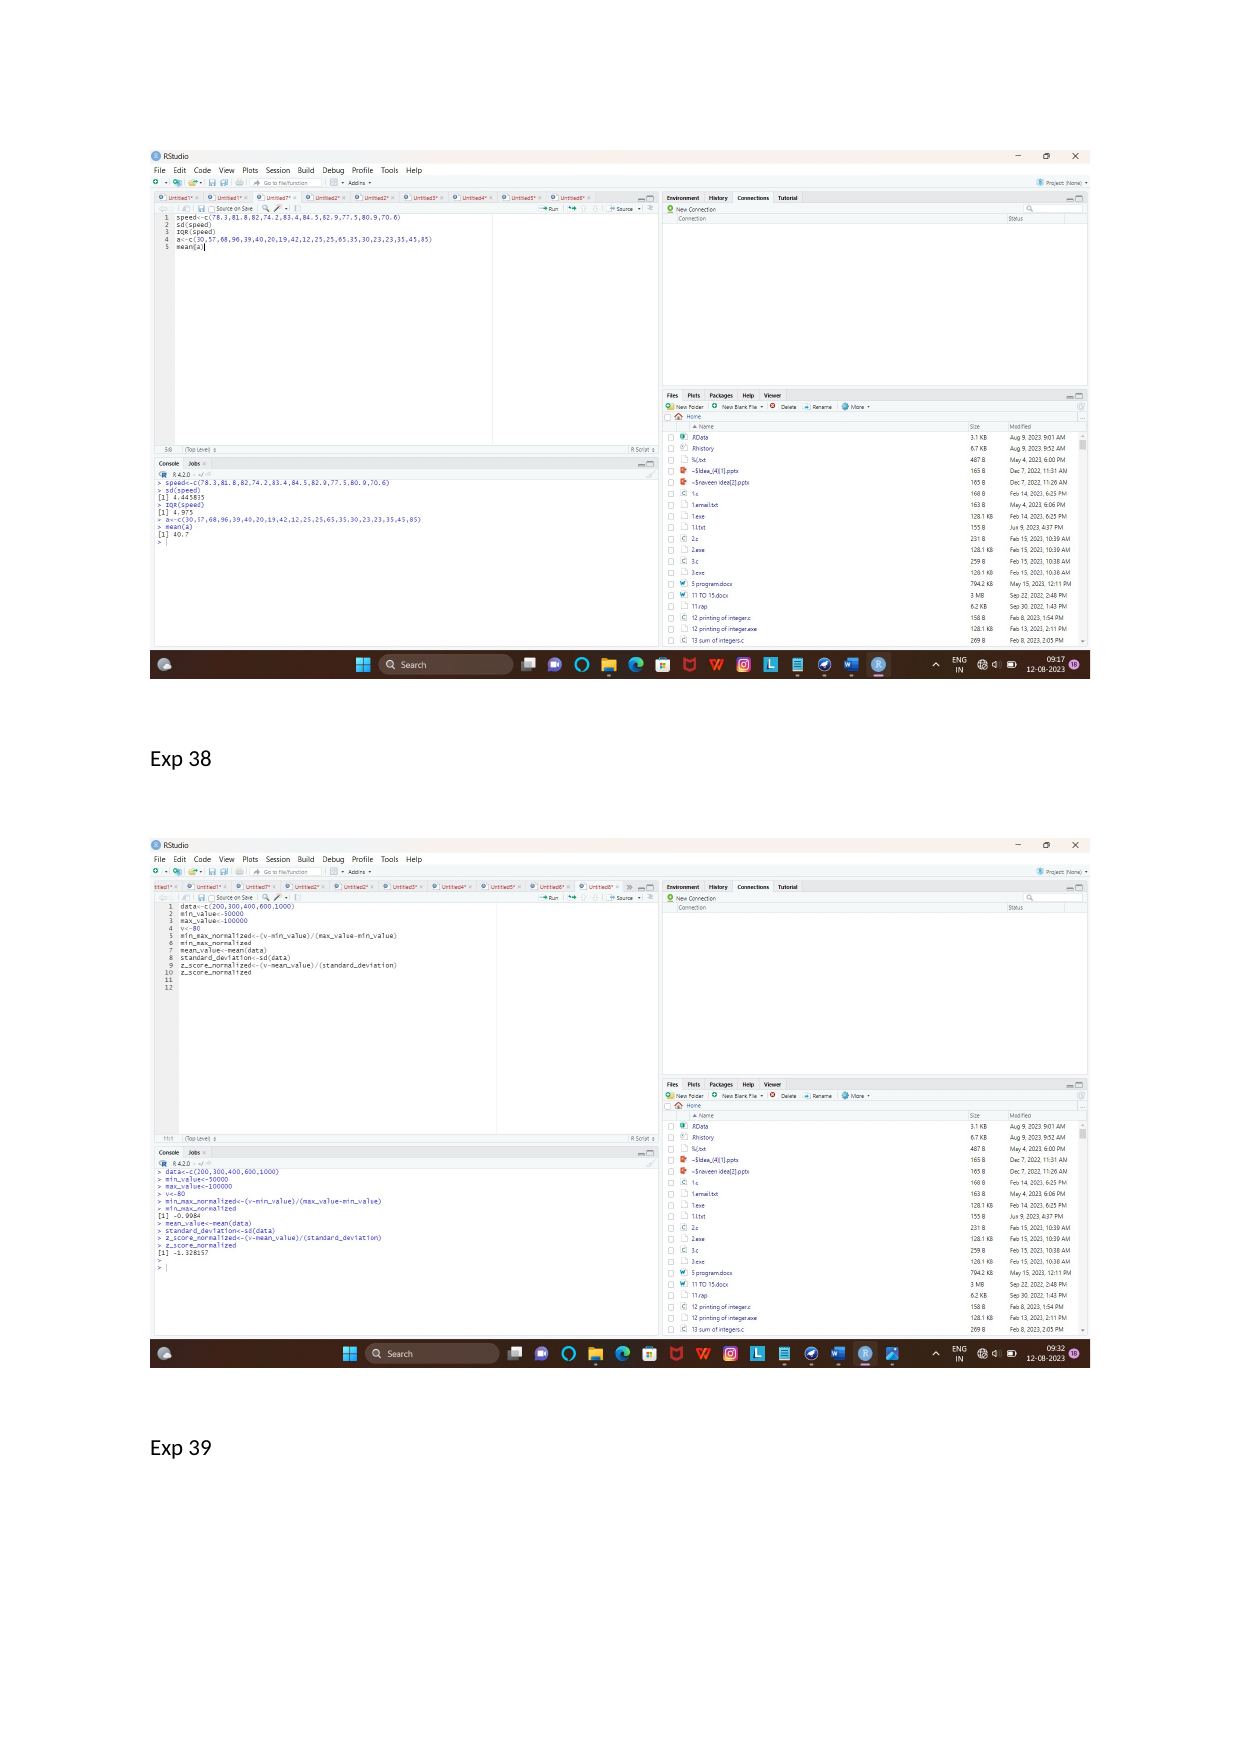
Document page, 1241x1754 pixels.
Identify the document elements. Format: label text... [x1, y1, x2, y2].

picture [150, 150, 1091, 679]
text Exp 39 [150, 1433, 1090, 1461]
text Exp 38 [150, 744, 1090, 773]
picture [150, 838, 1091, 1368]
